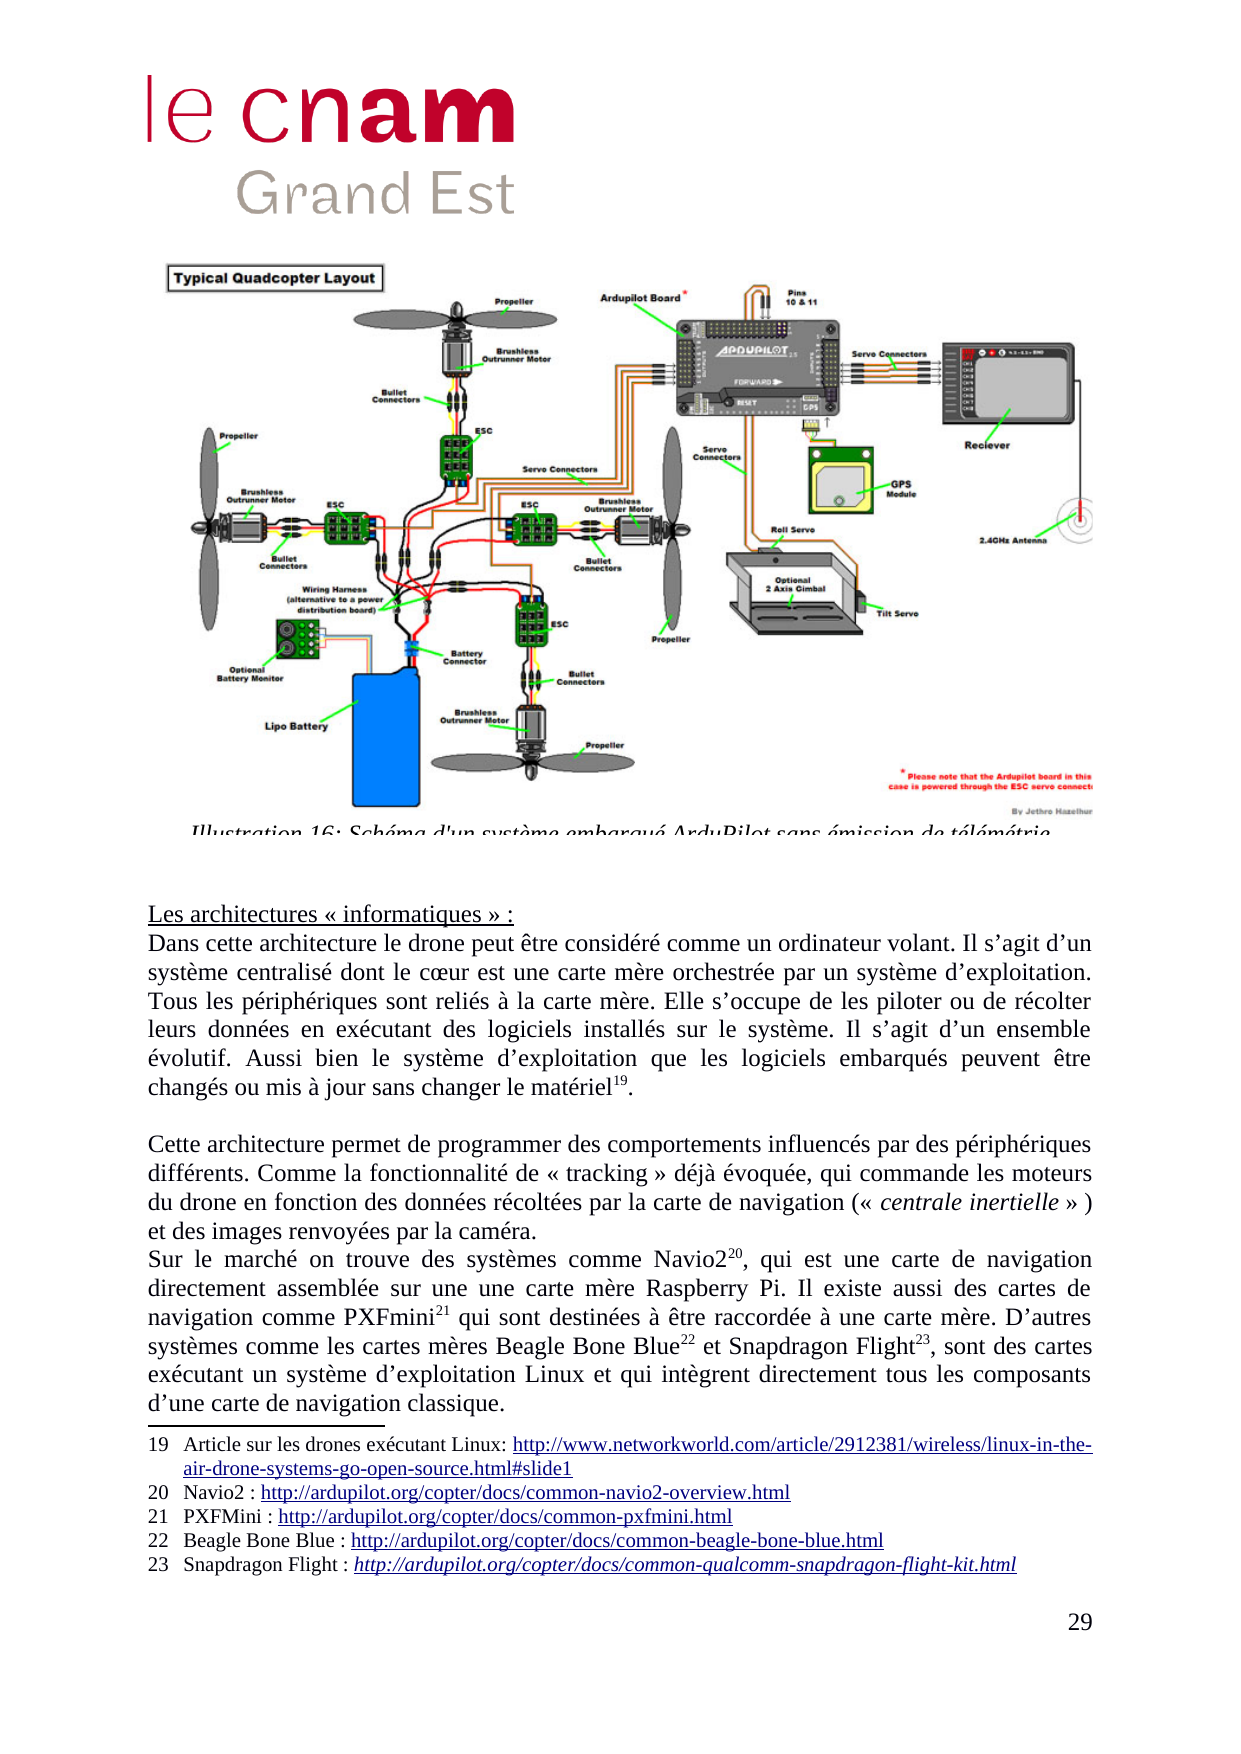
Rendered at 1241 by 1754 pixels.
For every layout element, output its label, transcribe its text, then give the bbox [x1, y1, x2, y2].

text Les architectures « informatiques » : [148, 899, 1092, 928]
picture [147, 75, 514, 214]
text Sur le marché on trouve des systèmes comme Navio2, qui est une carte de navigation directement assemblée sur une une carte mère Raspberry Pi. Il existe aussi des cartes de navigation comme PXFmini qui sont destinées à être raccordée à une carte mère. D’autres systèmes comme les cartes mères Beagle Bone Blue et Snapdragon Flight, sont des cartes exécutant un système d’exploitation Linux et qui intègrent directement tous les composants d’une carte de navigation classique. [148, 1244, 1092, 1417]
text Dans cette architecture le drone peut être considéré comme un ordinateur volant. Il s’agit d’un système centralisé dont le cœur est une carte mère orchestrée par un système d’exploitation. Tous les périphériques sont reliés à la carte mère. Elle s’occupe de les piloter ou de récolter leurs données en exécutant des logiciels installés sur le système. Il s’agit d’un ensemble évolutif. Aussi bien le système d’exploitation que les logiciels embarqués peuvent être changés ou mis à jour sans changer le matériel. [148, 928, 1092, 1101]
picture [162, 261, 1093, 820]
text Cette architecture permet de programmer des comportements influencés par des périphériques différents. Comme la fonctionnalité de « tracking » déjà évoquée, qui commande les moteurs du drone en fonction des données récoltées par la carte de navigation (« centrale inertielle » ) et des images renvoyées par la caméra. [148, 1129, 1092, 1244]
